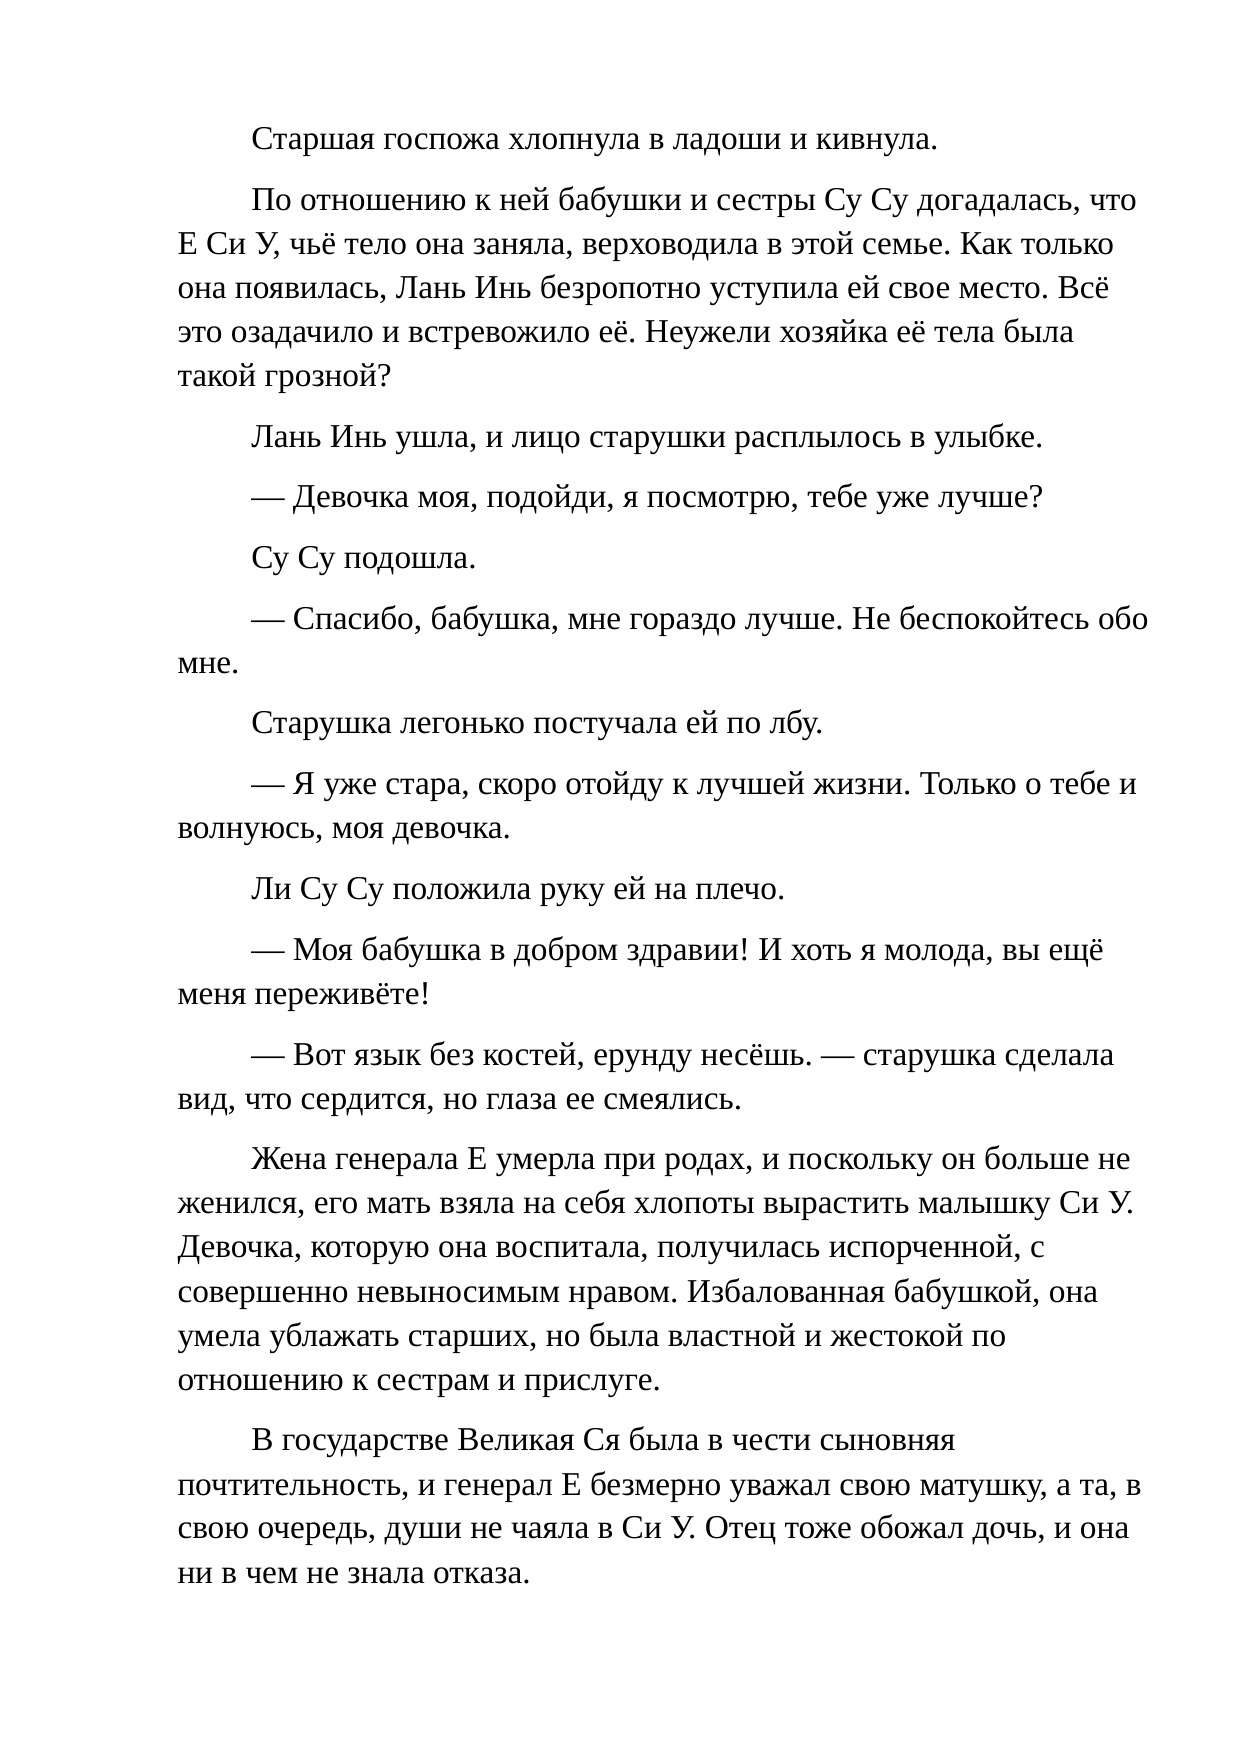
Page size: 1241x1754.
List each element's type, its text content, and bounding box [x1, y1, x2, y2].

text В государстве Великая Ся была в чести сыновняя почтительность, и генерал Е безмерно уважал свою матушку, а та, в свою очередь, души не чаяла в Си У. Отец тоже обожал дочь, и она ни в чем не знала отказа. [177, 1420, 1152, 1590]
text По отношению к ней бабушки и сестры Су Су догадалась, что Е Си У, чьё тело она заняла, верховодила в этой семье. Как только она появилась, Лань Инь безропотно уступила ей свое место. Всё это озадачило и встревожило её. Неужели хозяйка её тела была такой грозной? [177, 179, 1152, 393]
text Ли Су Су положила руку ей на плечо. [177, 868, 1152, 907]
text Старшая госпожа хлопнула в ладоши и кивнула. [177, 118, 1152, 156]
text — Спасибо, бабушка, мне гораздо лучше. Не беспокойтесь обо мне. [177, 598, 1152, 680]
text — Я уже стара, скоро отойду к лучшей жизни. Только о тебе и волнуюсь, моя девочка. [177, 763, 1152, 846]
text Су Су подошла. [177, 537, 1152, 576]
text — Вот язык без костей, ерунду несёшь. — старушка сделала вид, что сердится, но глаза ее смеялись. [177, 1034, 1152, 1116]
text — Девочка моя, подойди, я посмотрю, тебе уже лучше? [177, 477, 1152, 515]
text Лань Инь ушла, и лицо старушки расплылось в улыбке. [177, 416, 1152, 454]
text Жена генерала Е умерла при родах, и поскольку он больше не женился, его мать взяла на себя хлопоты вырастить малышку Си У. Девочка, которую она воспитала, получилась испорченной, с совершенно невыносимым нравом. Избалованная бабушкой, она умела ублажать старших, но была властной и жестокой по отношению к сестрам и прислуге. [177, 1139, 1152, 1397]
text Старушка легонько постучала ей по лбу. [177, 703, 1152, 741]
text — Моя бабушка в добром здравии! И хоть я молода, вы ещё меня переживёте! [177, 929, 1152, 1011]
